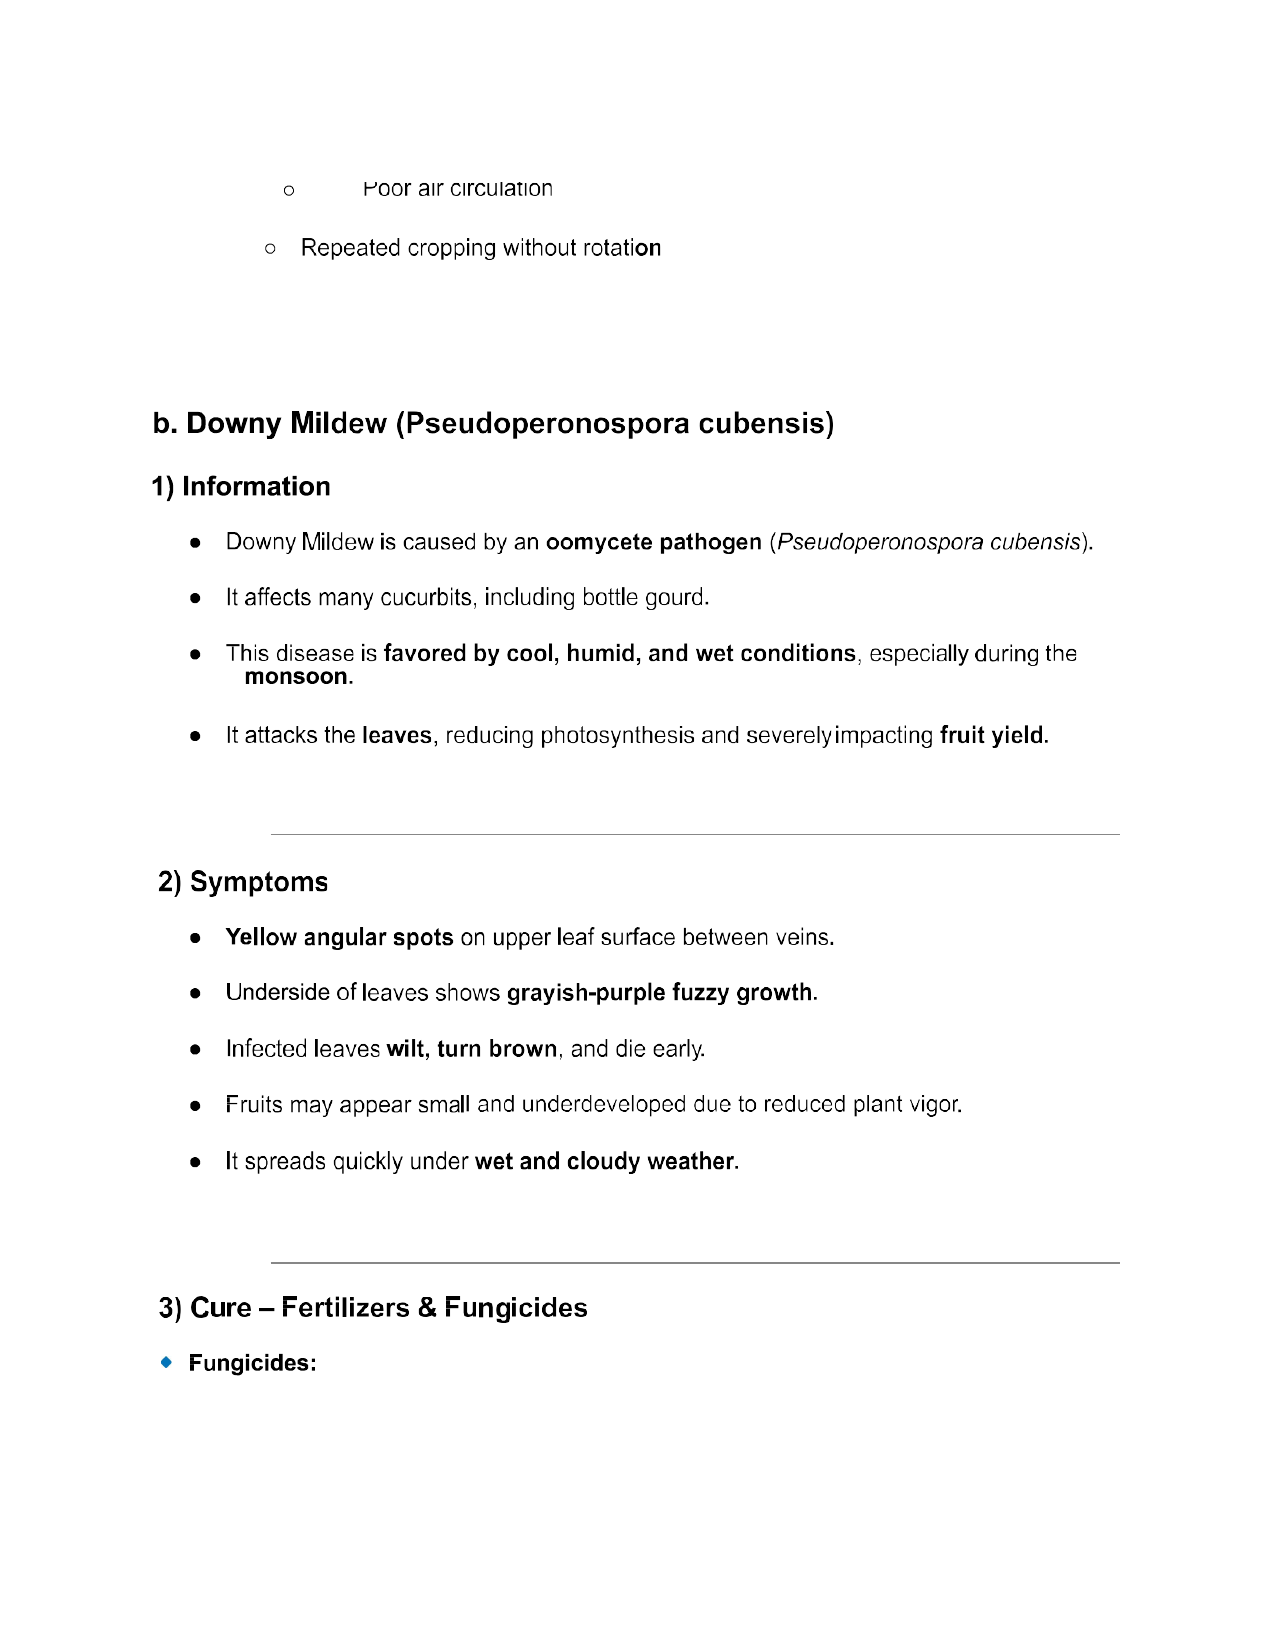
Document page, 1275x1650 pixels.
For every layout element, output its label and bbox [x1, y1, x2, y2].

picture [461, 1095, 958, 1117]
picture [303, 532, 320, 550]
picture [292, 411, 313, 433]
picture [315, 1039, 380, 1057]
picture [191, 1296, 209, 1318]
picture [226, 644, 354, 661]
picture [975, 644, 1038, 666]
picture [227, 1095, 460, 1117]
picture [254, 927, 551, 950]
picture [227, 726, 355, 743]
picture [363, 726, 832, 748]
picture [836, 725, 1042, 748]
picture [589, 982, 811, 1005]
picture [227, 532, 296, 554]
picture [418, 1297, 437, 1317]
picture [283, 1296, 339, 1317]
picture [322, 532, 374, 550]
picture [159, 1297, 181, 1323]
picture [324, 411, 833, 439]
picture [302, 238, 661, 260]
picture [446, 1296, 476, 1317]
picture [512, 1297, 587, 1317]
picture [362, 643, 947, 666]
picture [479, 1302, 510, 1323]
picture [227, 587, 476, 610]
picture [233, 1038, 306, 1057]
picture [227, 983, 241, 1000]
picture [227, 1302, 251, 1317]
picture [161, 1356, 172, 1368]
picture [227, 1151, 734, 1174]
picture [486, 587, 702, 610]
picture [381, 532, 1087, 554]
picture [405, 1039, 702, 1061]
picture [190, 1354, 215, 1371]
picture [364, 182, 552, 196]
picture [211, 1302, 225, 1317]
picture [337, 982, 357, 1000]
picture [158, 870, 328, 897]
picture [558, 927, 828, 945]
picture [1045, 644, 1077, 661]
picture [363, 983, 587, 1005]
picture [350, 1297, 409, 1317]
